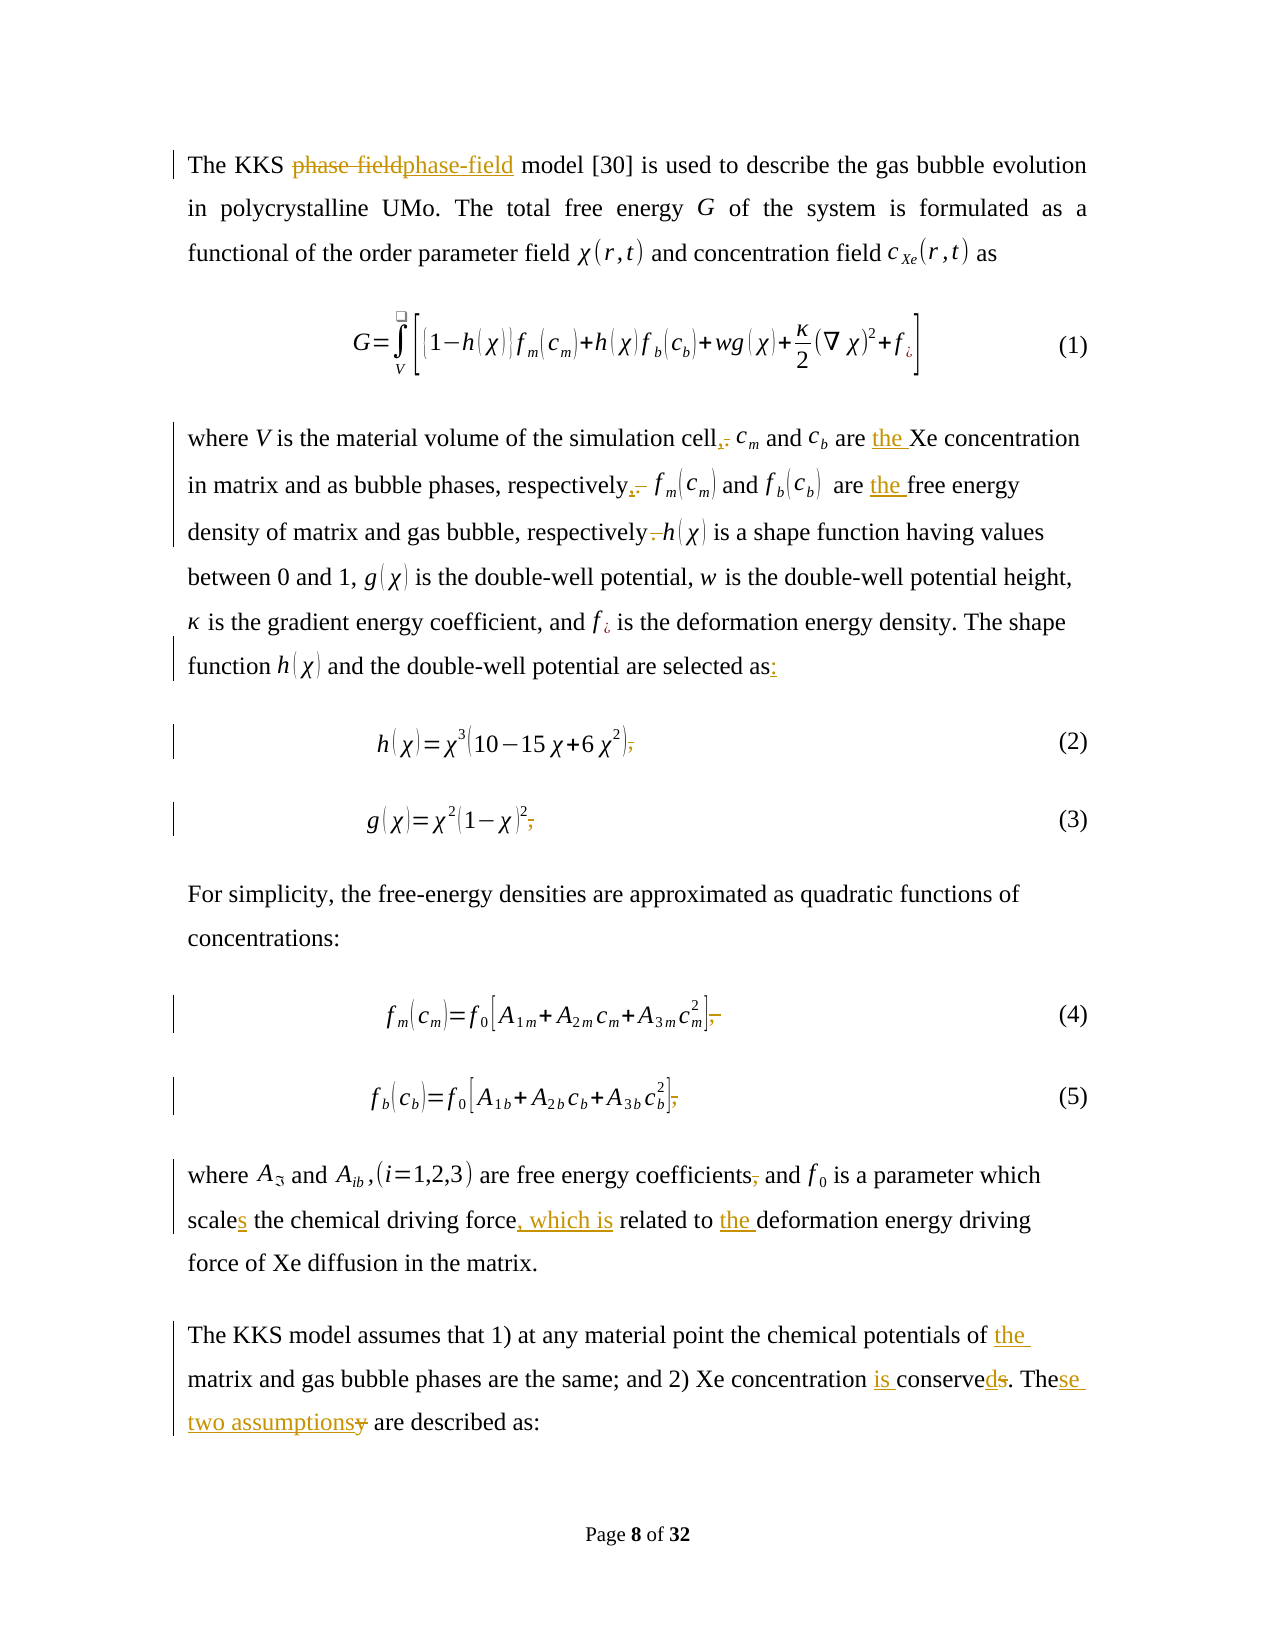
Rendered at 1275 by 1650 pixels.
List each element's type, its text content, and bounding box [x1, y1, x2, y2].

text (1) [187, 312, 1087, 378]
text (2) [187, 724, 1087, 759]
text where and are free energy coefficients and is a parameter which scale the chemical driving force related to deformation energy driving force of Xe diffusion in the matrix. [187, 1159, 1087, 1277]
text where V is the material volume of the simulation cell and are Xe concentration in matrix and as bubble phases, respectively and are free energy density of matrix and gas bubble, respectively is a shape function having values between 0 and 1, is the double-well potential, is the double-well potential height, is the gradient energy coefficient, and is the deformation energy density. The shape function and the double-well potential are selected as [187, 422, 1087, 681]
text (5) [187, 1077, 1087, 1115]
text The KKS model assumes that 1) at any material point the chemical potentials of matrix and gas bubble phases are the same; and 2) Xe concentration conserve. The are described as: [187, 1321, 1087, 1436]
text (3) [187, 802, 1087, 836]
text For simplicity, the free-energy densities are approximated as quadratic functions of concentrations: [187, 879, 1087, 951]
text The KKS model [30] is used to describe the gas bubble evolution in polycrystalline UMo. The total free energy of the system is formulated as a functional of the order parameter field and concentration field as [187, 150, 1087, 268]
text (4) [187, 995, 1087, 1033]
